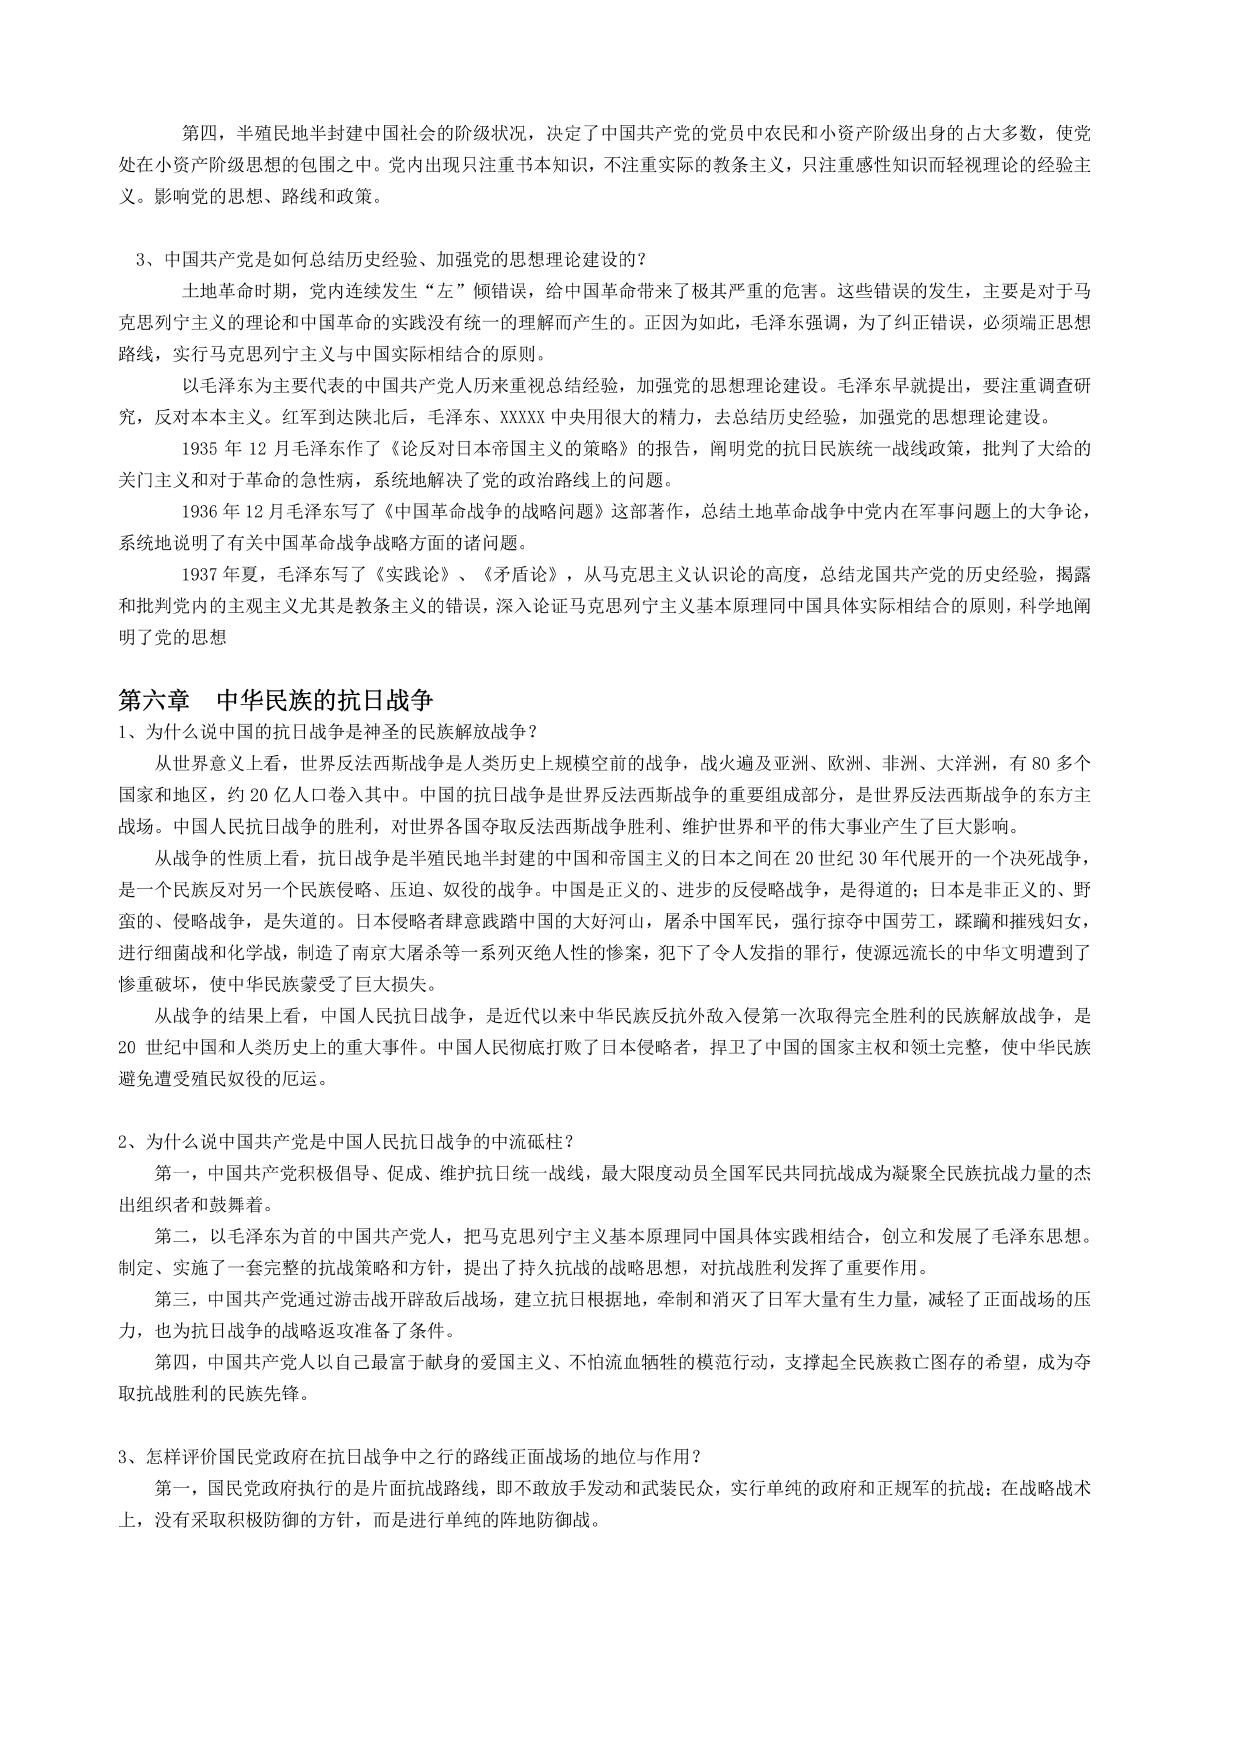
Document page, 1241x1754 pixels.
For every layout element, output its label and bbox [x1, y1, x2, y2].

picture [118, 125, 1091, 1528]
